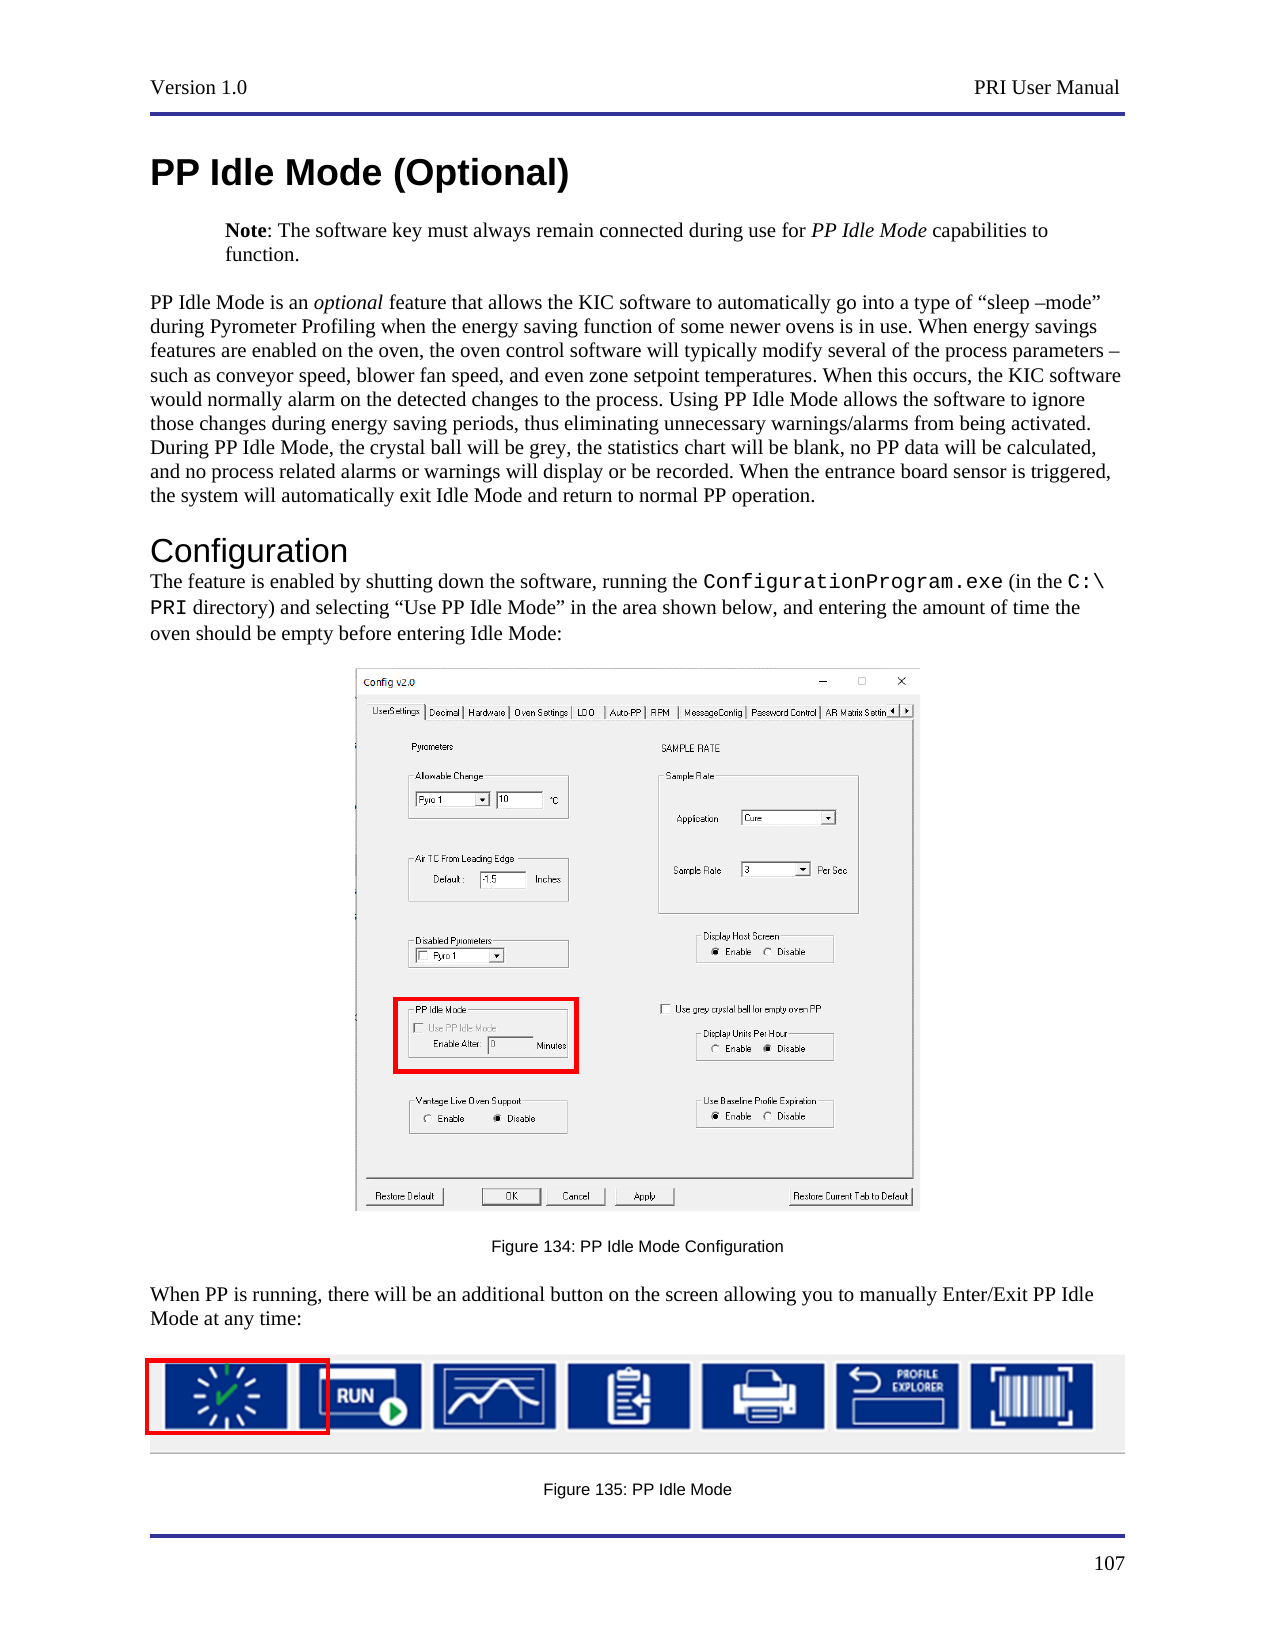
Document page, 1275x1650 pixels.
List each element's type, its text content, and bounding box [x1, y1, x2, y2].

text Figure 135: PP Idle Mode [150, 1480, 1125, 1499]
text During PP Idle Mode, the crystal ball will be grey, the statistics chart will be blank, no PP data will be calculated, and no process related alarms or warnings will display or be recorded. When the entrance board sensor is triggered, the system will automatically exit Idle Mode and return to normal PP operation. [150, 435, 1125, 507]
text PP Idle Mode is an optional feature that allows the KIC software to automatically go into a type of “sleep –mode” during Pyrometer Profiling when the energy saving function of some newer ovens is in use. When energy savings features are enabled on the oven, the oven control software will typically modify several of the process parameters – such as conveyor speed, blower fan speed, and even zone setpoint temperatures. When this occurs, the KIC software would normally alarm on the detected changes to the process. Using PP Idle Mode allows the software to ignore those changes during energy saving periods, thus eliminating unnecessary warnings/alarms from being activated. [150, 290, 1125, 435]
text When PP is running, there will be an additional button on the screen allowing you to manually Enter/Exit PP Idle Mode at any time: [150, 1282, 1125, 1330]
picture [150, 1363, 326, 1431]
text Figure 134: PP Idle Mode Configuration [150, 1236, 1125, 1256]
text Note: The software key must always remain connected during use for PP Idle Mode capabilities to function. [225, 218, 1125, 266]
subtitle PP Idle Mode (Optional) [150, 150, 1125, 193]
subtitle Configuration [150, 531, 1125, 569]
picture [150, 1353, 1125, 1454]
text The feature is enabled by shutting down the software, running the ConfigurationProgram.exe (in the C:\PRI directory) and selecting “Use PP Idle Mode” in the area shown below, and entering the amount of time the oven should be empty before entering Idle Mode: [150, 569, 1125, 645]
picture [355, 668, 921, 1211]
